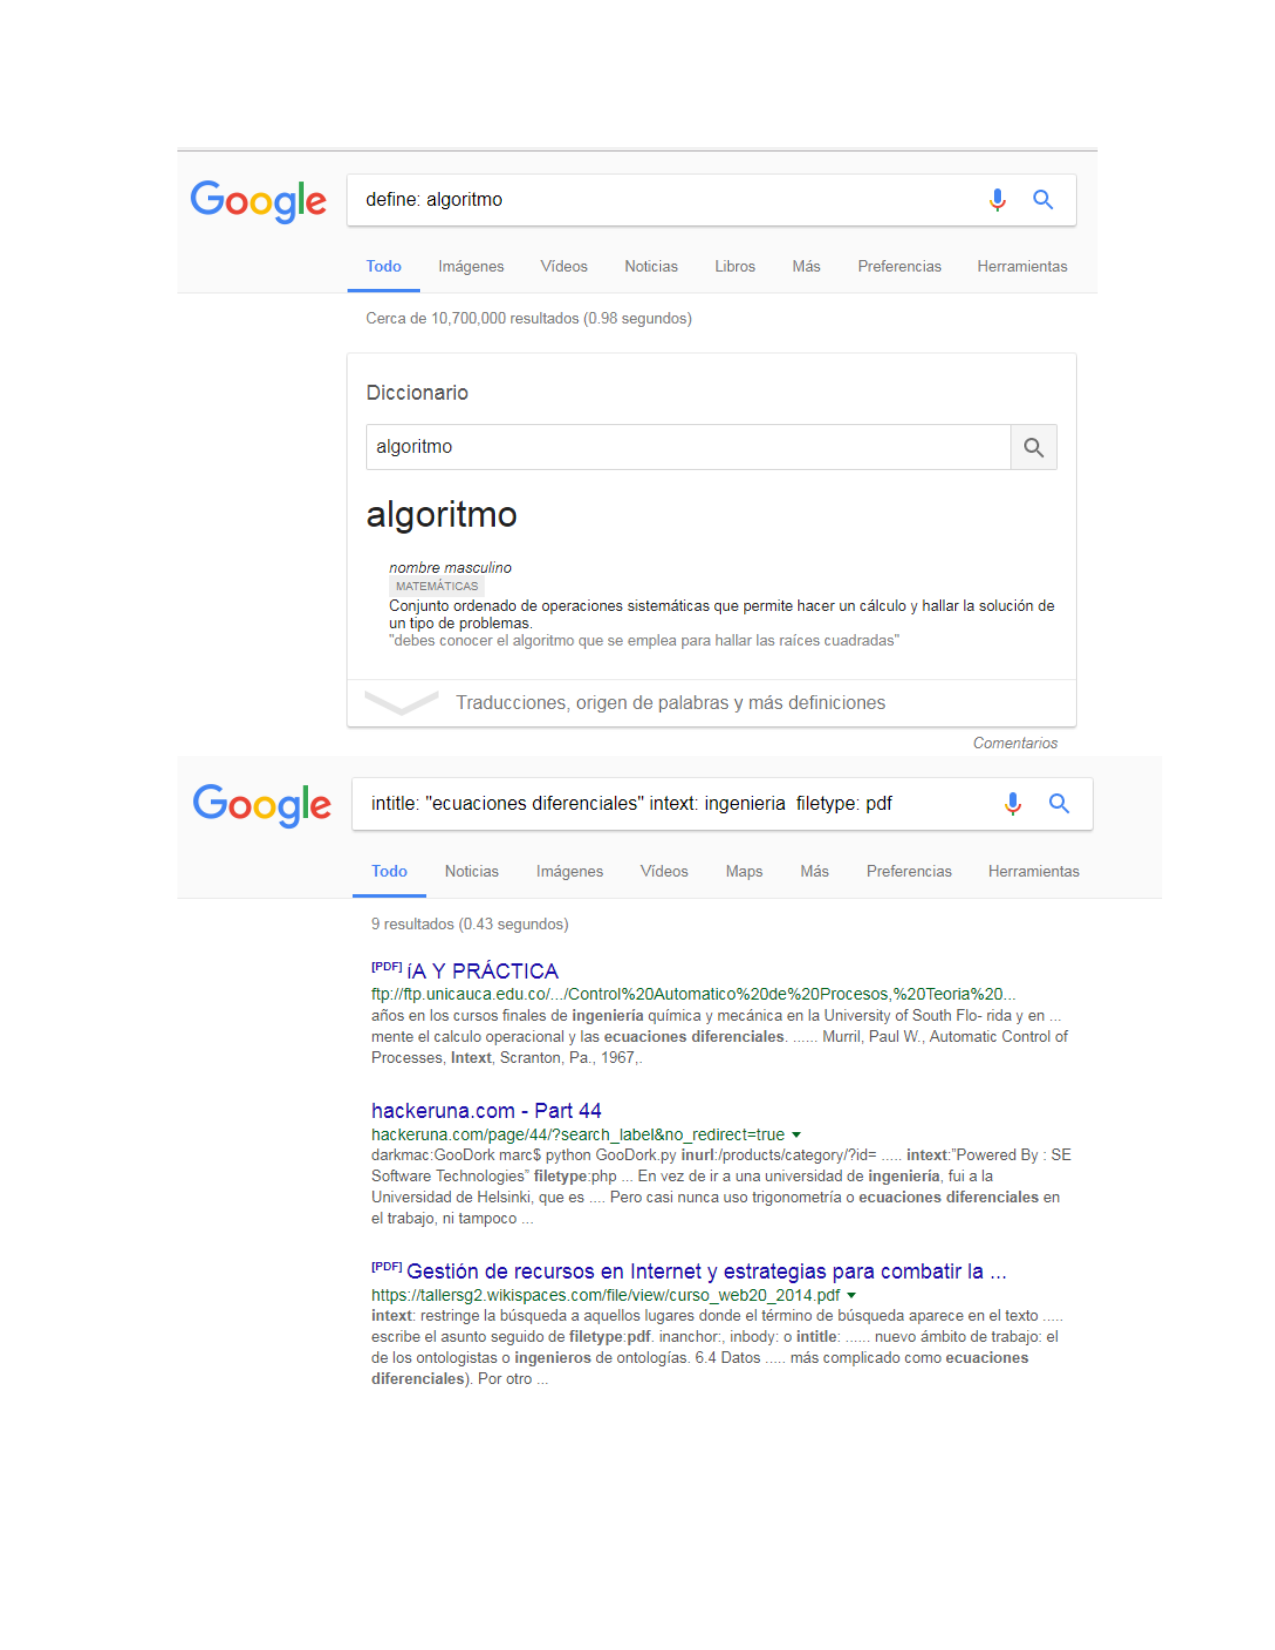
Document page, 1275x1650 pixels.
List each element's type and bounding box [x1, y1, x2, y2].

picture [177, 147, 1098, 753]
picture [177, 756, 1163, 1404]
